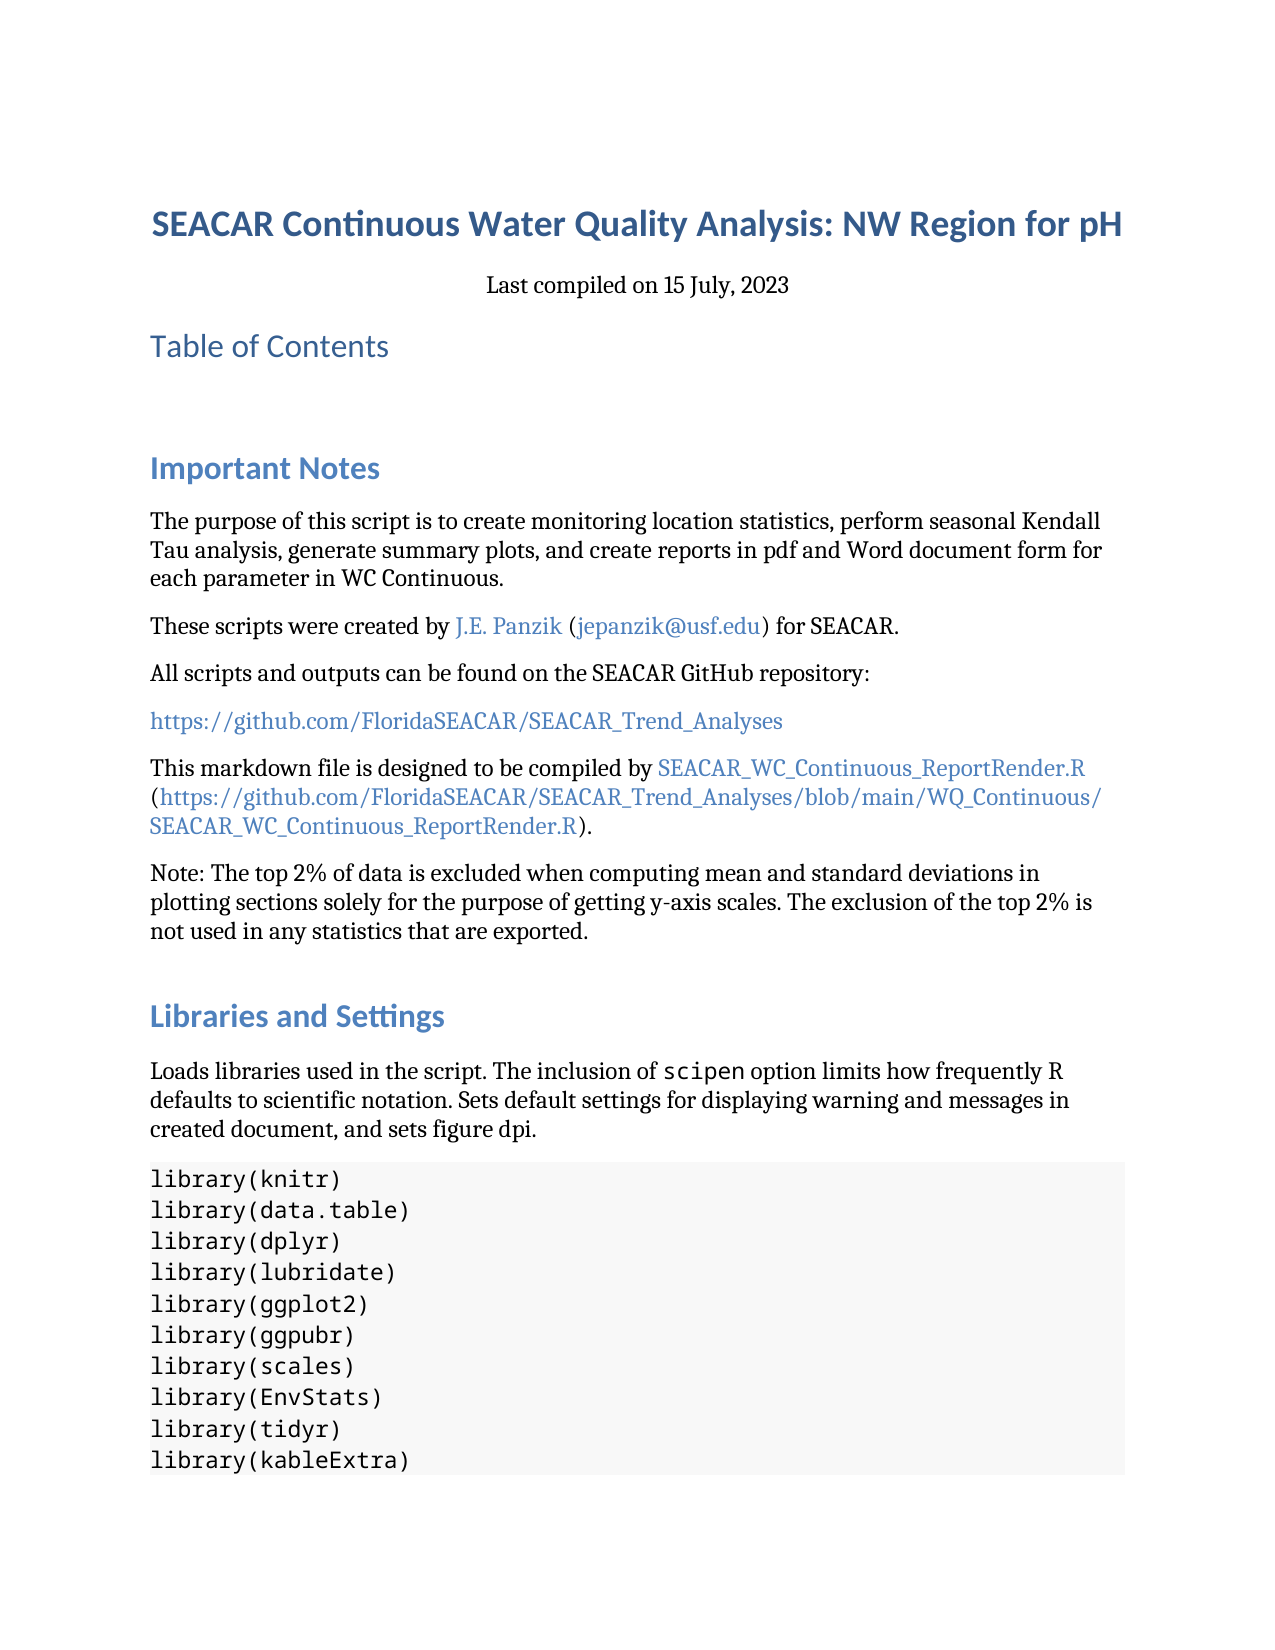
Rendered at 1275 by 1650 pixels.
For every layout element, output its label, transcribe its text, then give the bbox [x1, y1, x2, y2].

title SEACAR Continuous Water Quality Analysis: NW Region for pH [150, 200, 1125, 246]
text This markdown file is designed to be compiled by SEACAR_WC_Continuous_ReportRender.R (https://github.com/FloridaSEACAR/SEACAR_Trend_Analyses/blob/main/WQ_Continuous/SEACAR_WC_Continuous_ReportRender.R). [150, 754, 1125, 841]
text These scripts were created by J.E. Panzik (jepanzik@usf.edu) for SEACAR. [150, 612, 1125, 641]
text https://github.com/FloridaSEACAR/SEACAR_Trend_Analyses [150, 707, 1125, 736]
text The purpose of this script is to create monitoring location statistics, perform seasonal Kendall Tau analysis, generate summary plots, and create reports in pdf and Word document form for each parameter in WC Continuous. [150, 507, 1125, 593]
subtitle Important Notes [150, 447, 1125, 488]
subtitle Libraries and Settings [150, 996, 1125, 1036]
text All scripts and outputs can be found on the SEACAR GitHub repository: [150, 659, 1125, 688]
text Last compiled on 15 July, 2023 [150, 271, 1125, 299]
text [150, 1162, 1125, 1475]
text Loads libraries used in the script. The inclusion of scipen option limits how frequently R defaults to scientific notation. Sets default settings for displaying warning and messages in created document, and sets figure dpi. [150, 1055, 1125, 1144]
text Note: The top 2% of data is excluded when computing mean and standard deviations in plotting sections solely for the purpose of getting y-axis scales. The exclusion of the top 2% is not used in any statistics that are exported. [150, 859, 1125, 946]
